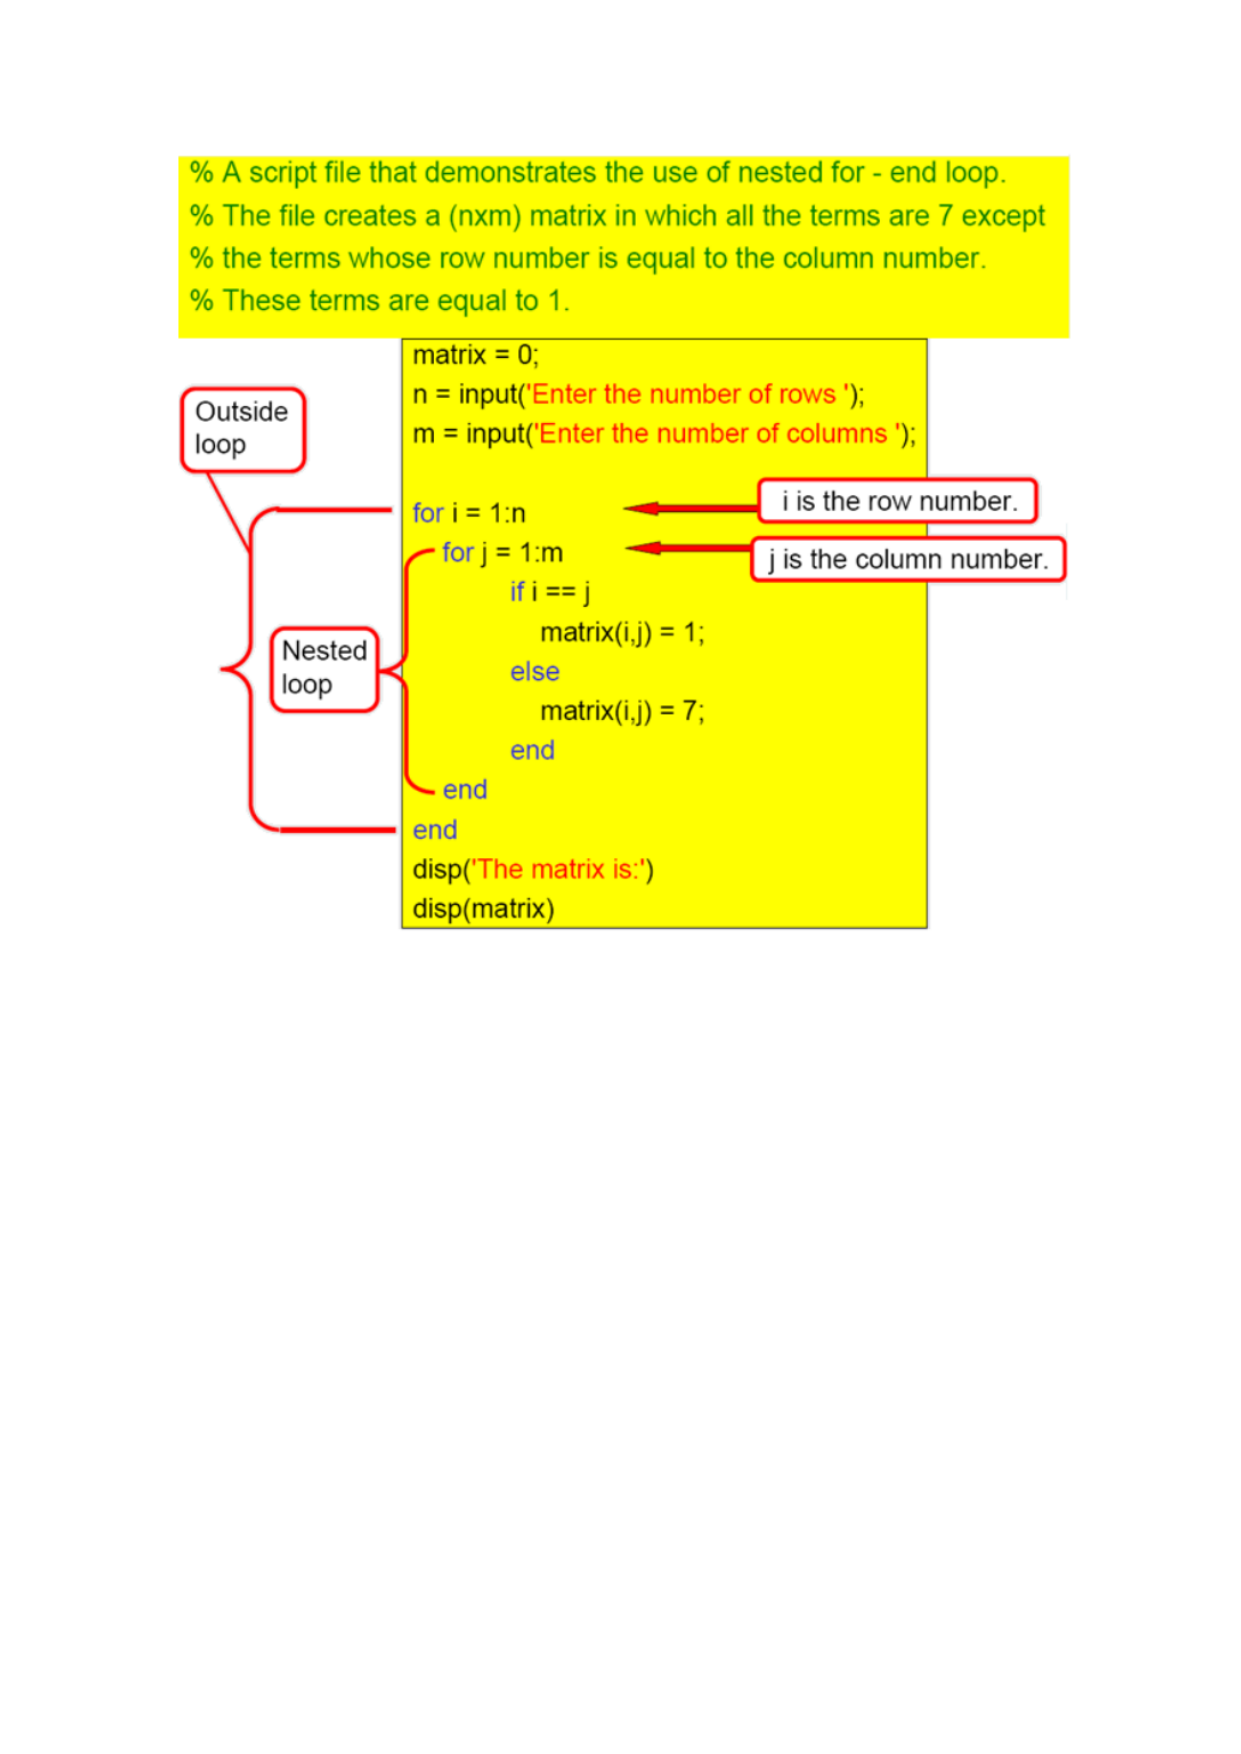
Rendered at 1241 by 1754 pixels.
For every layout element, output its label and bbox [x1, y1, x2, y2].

picture [150, 150, 1091, 944]
